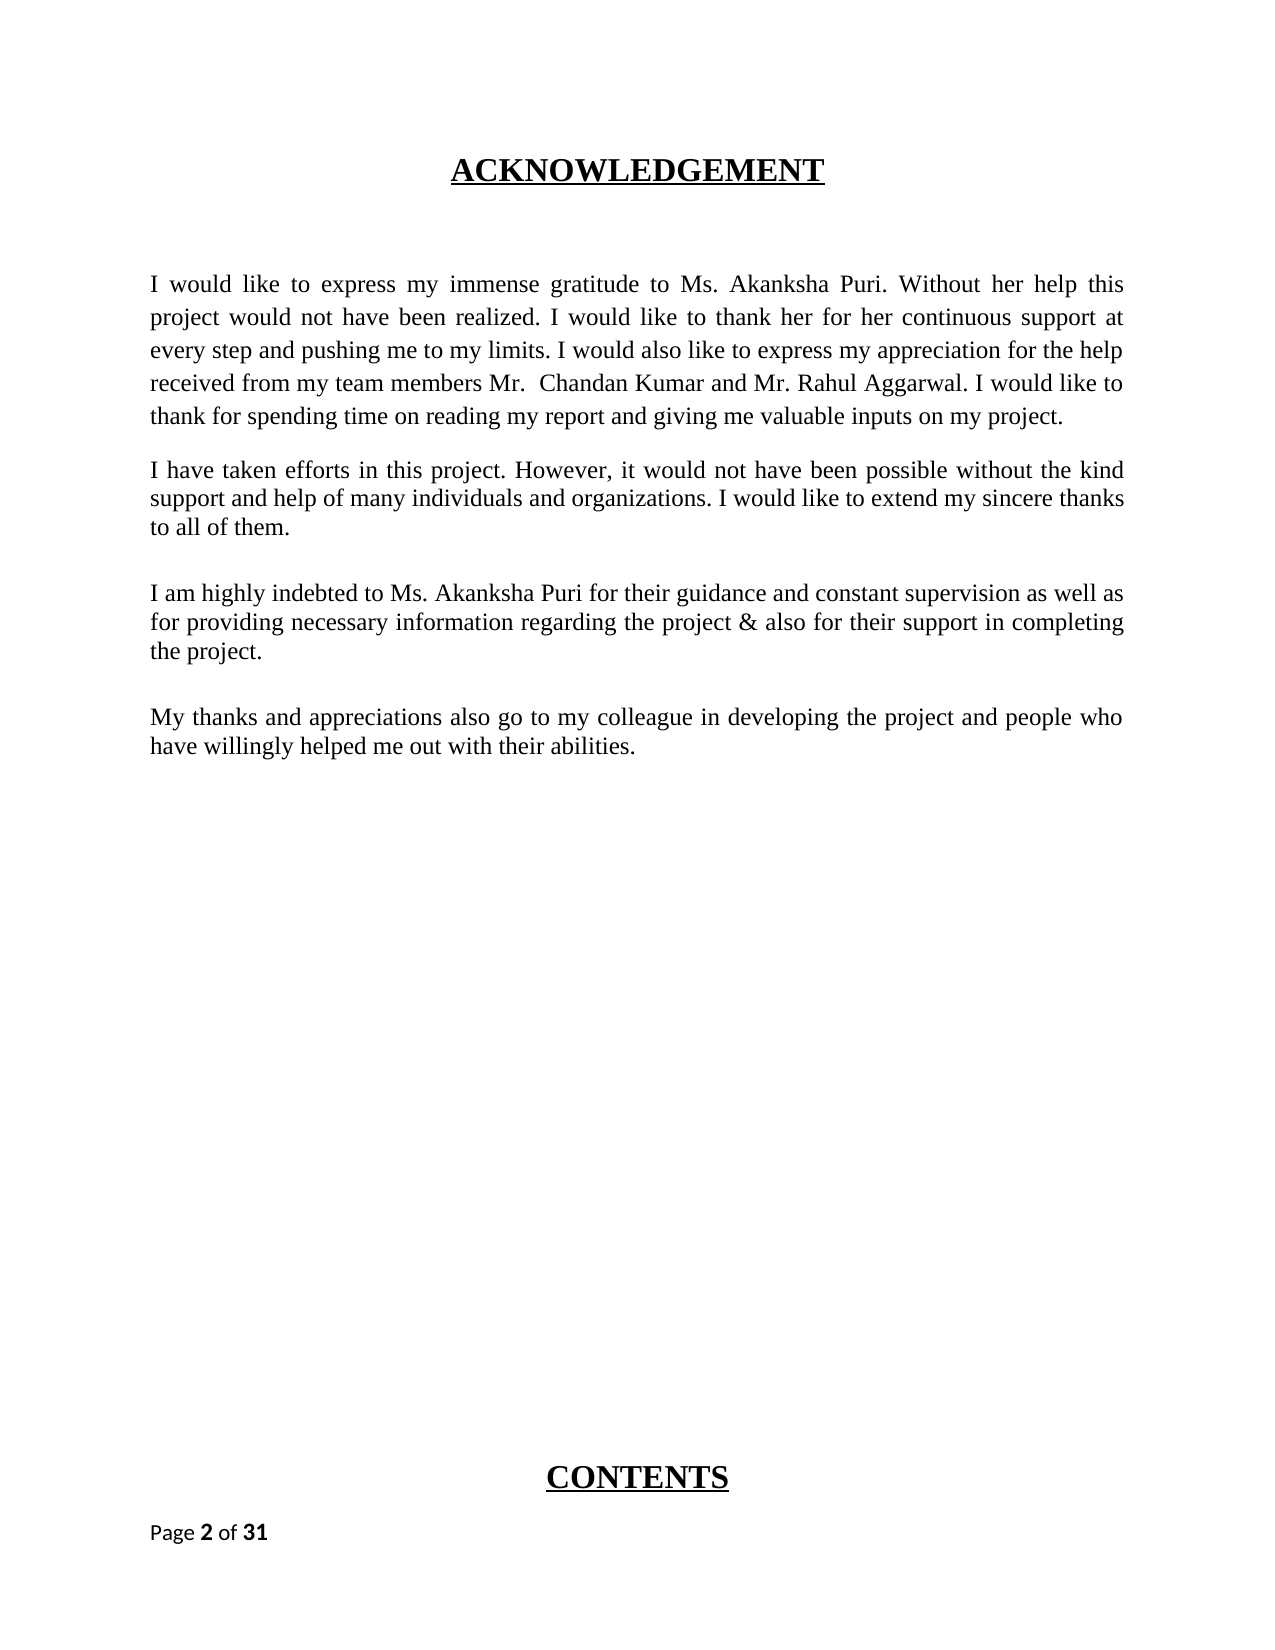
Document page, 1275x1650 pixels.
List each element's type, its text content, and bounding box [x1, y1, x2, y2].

text I have taken efforts in this project. However, it would not have been possible without the kind support and help of many individuals and organizations. I would like to extend my sincere thanks to all of them. [150, 455, 1125, 541]
text I would like to express my immense gratitude to Ms. Akanksha Puri. Without her help this project would not have been realized. I would like to thank her for her continuous support at every step and pushing me to my limits. I would also like to express my appreciation for the help received from my team members Mr. Chandan Kumar and Mr. Rahul Aggarwal. I would like to thank for spending time on reading my report and giving me valuable inputs on my project. [150, 269, 1125, 429]
text CONTENTS [150, 1457, 1125, 1495]
text I am highly indebted to Ms. Akanksha Puri for their guidance and constant supervision as well as for providing necessary information regarding the project & also for their support in completing the project. [150, 578, 1125, 665]
text My thanks and appreciations also go to my colleague in developing the project and people who have willingly helped me out with their abilities. [150, 702, 1125, 760]
text ACKNOWLEDGEMENT [150, 150, 1125, 188]
